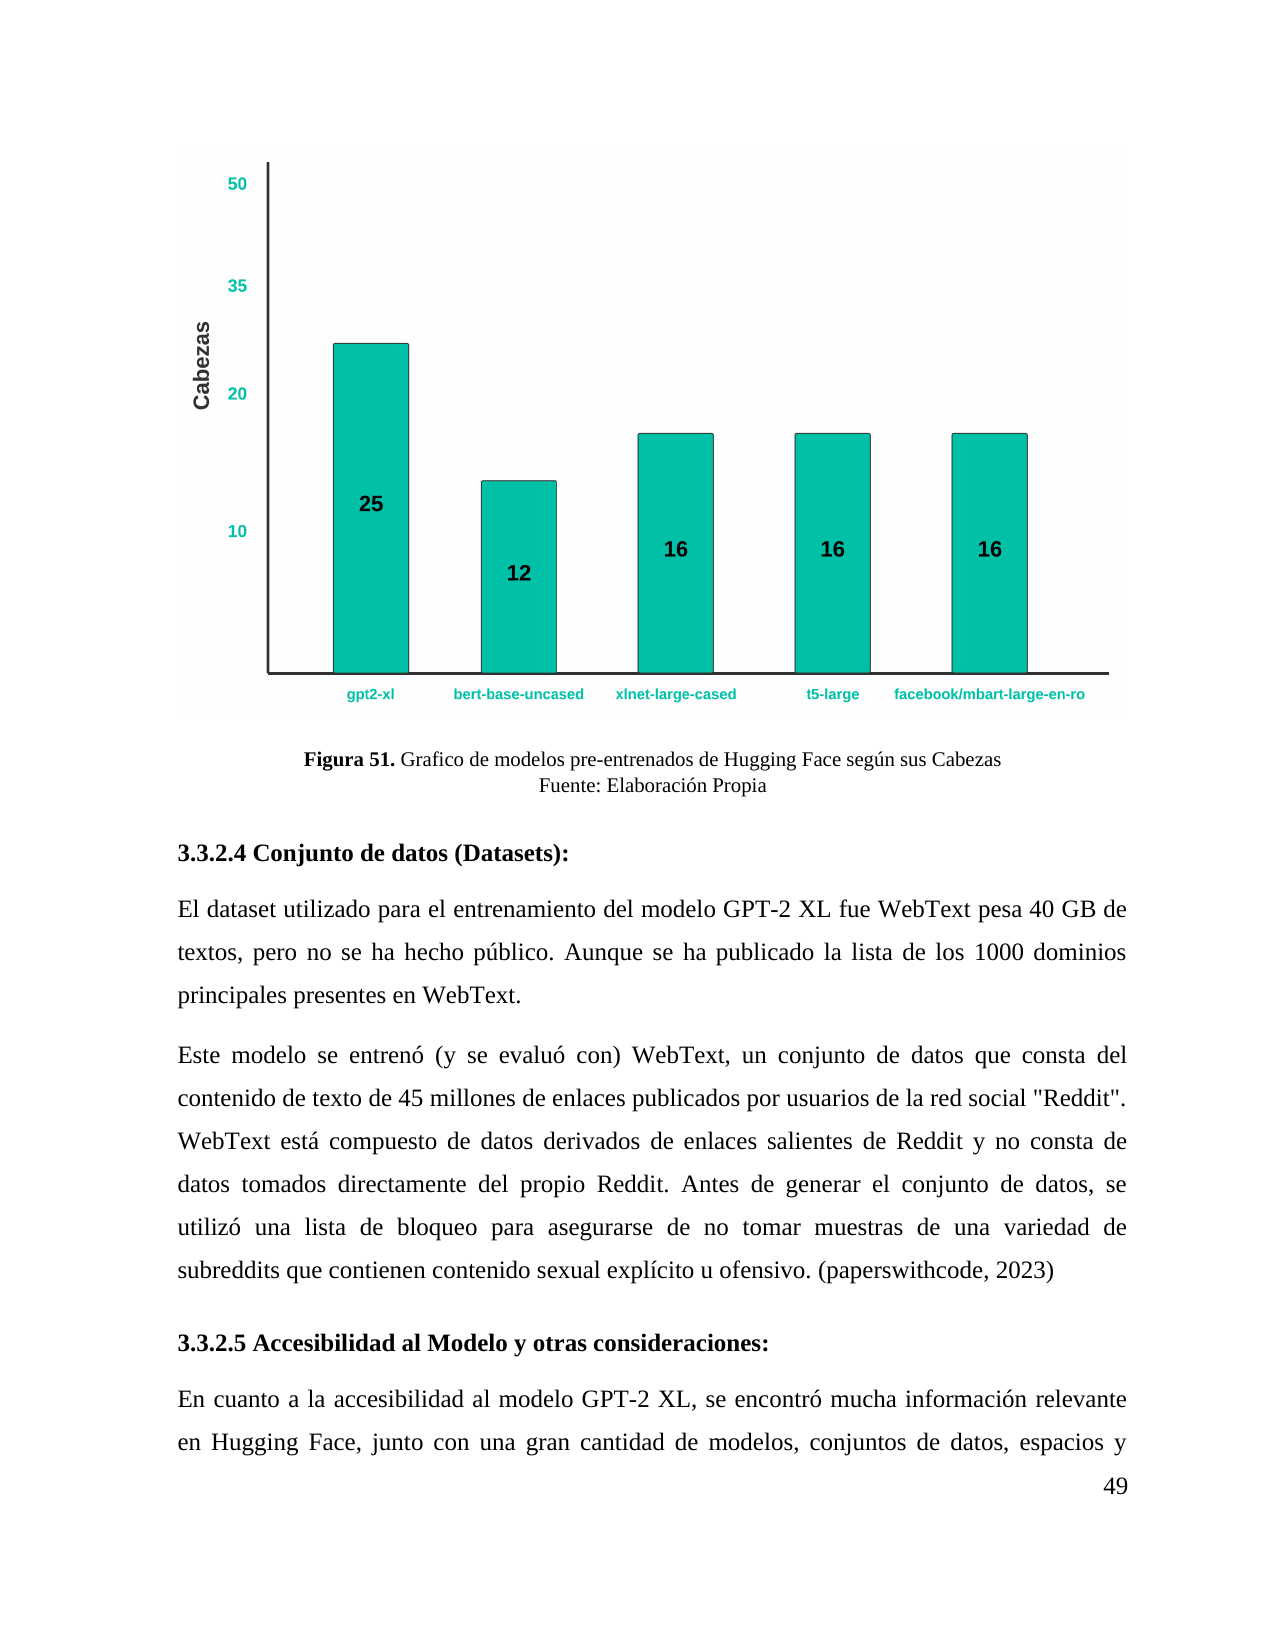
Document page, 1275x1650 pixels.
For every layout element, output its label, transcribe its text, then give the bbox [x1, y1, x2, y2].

text El dataset utilizado para el entrenamiento del modelo GPT-2 XL fue WebText pesa 40 GB de textos, pero no se ha hecho público. Aunque se ha publicado la lista de los 1000 dominios principales presentes en WebText. [177, 894, 1128, 1009]
text Fuente: Elaboración Propia [177, 773, 1128, 797]
picture [177, 147, 1127, 716]
subtitle 3.3.2.5 Accesibilidad al Modelo y otras consideraciones: [177, 1328, 1128, 1357]
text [177, 1384, 1128, 1456]
subtitle 3.3.2.4 Conjunto de datos (Datasets): [177, 838, 1128, 867]
text Figura 51. Grafico de modelos pre-entrenados de Hugging Face según sus Cabezas [177, 747, 1128, 771]
text Este modelo se entrenó (y se evaluó con) WebText, un conjunto de datos que consta del contenido de texto de 45 millones de enlaces publicados por usuarios de la red social "Reddit". WebText está compuesto de datos derivados de enlaces salientes de Reddit y no consta de datos tomados directamente del propio Reddit. Antes de generar el conjunto de datos, se utilizó una lista de bloqueo para asegurarse de no tomar muestras de una variedad de subreddits que contienen contenido sexual explícito u ofensivo. [177, 1040, 1128, 1284]
